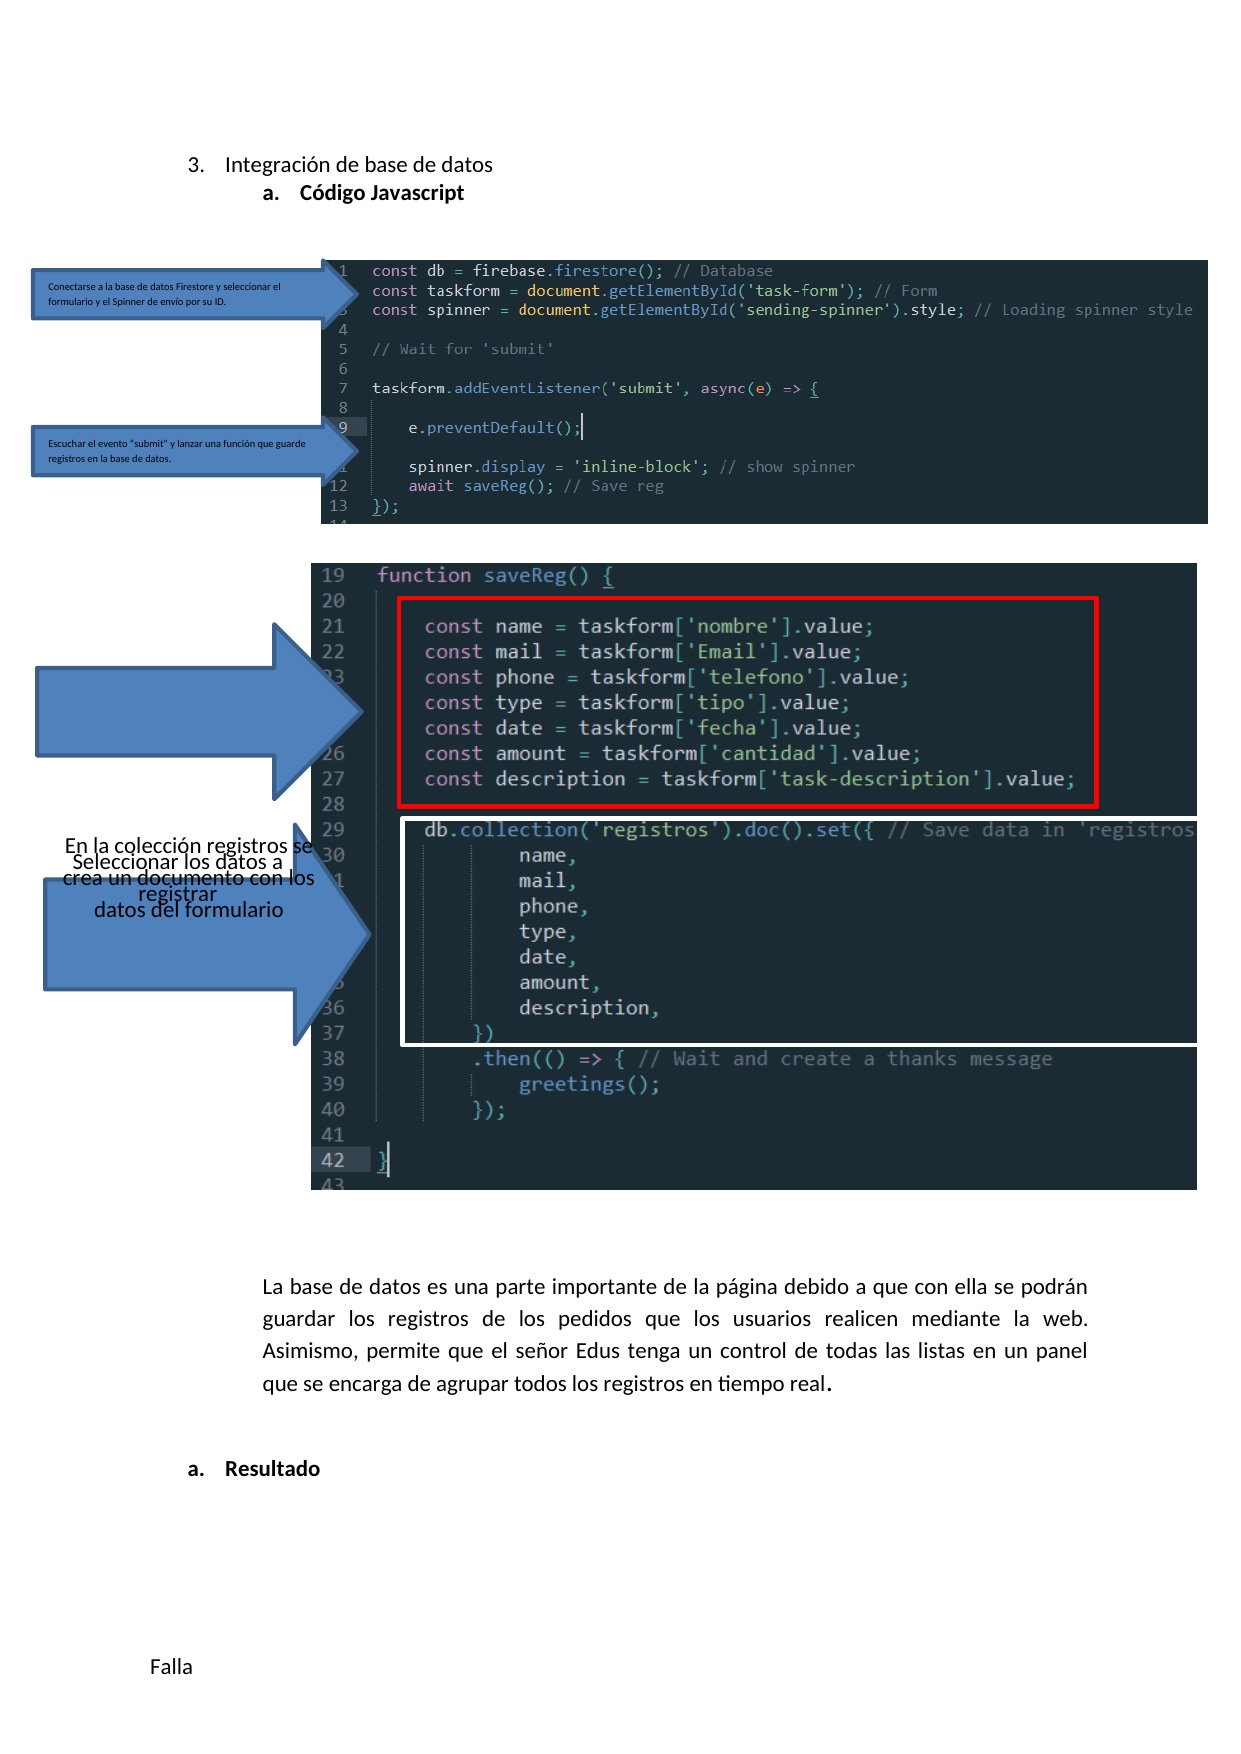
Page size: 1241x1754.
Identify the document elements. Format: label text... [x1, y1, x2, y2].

picture [405, 821, 1197, 1043]
text La base de datos es una parte importante de la página debido a que con ella se podrán guardar los registros de los pedidos que los usuarios realicen mediante la web. Asimismo, permite que el señor Edus tenga un control de todas las listas en un panel que se encarga de agrupar todos los registros en tiempo real. [262, 1272, 1090, 1397]
list Integración de base de datos [187, 150, 1090, 178]
list Código Javascript [262, 178, 1090, 206]
picture [311, 563, 1197, 1190]
picture [321, 260, 1208, 524]
list Resultado [187, 1454, 1090, 1482]
